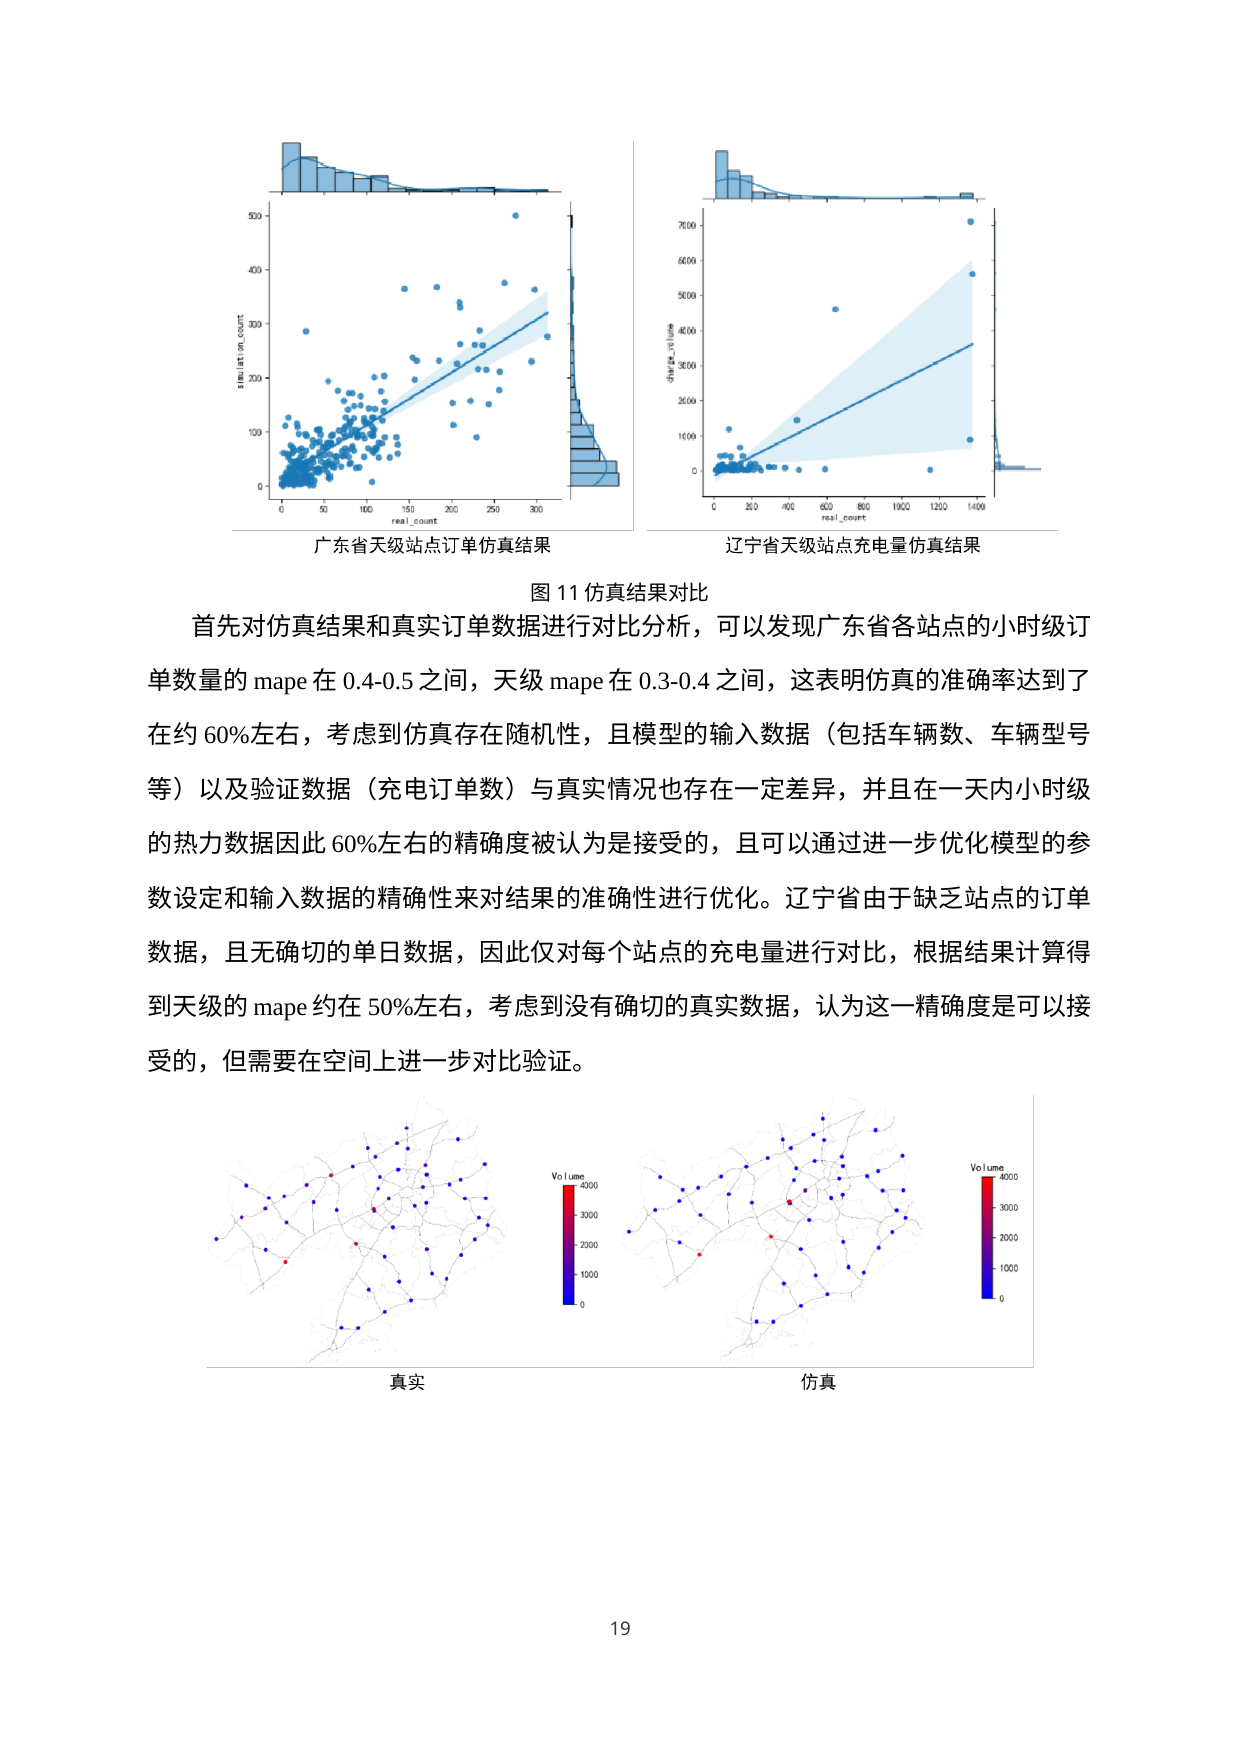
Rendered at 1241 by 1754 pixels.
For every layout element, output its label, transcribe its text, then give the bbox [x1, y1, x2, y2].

picture [206, 1095, 1034, 1397]
text 首先对仿真结果和真实订单数据进行对比分析，可以发现广东省各站点的小时级订单数量的mape在0.4-0.5之间，天级mape在0.3-0.4之间，这表明仿真的准确率达到了在约60%左右，考虑到仿真存在随机性，且模型的输入数据（包括车辆数、车辆型号等）以及验证数据（充电订单数）与真实情况也存在一定差异，并且在一天内小时级的热力数据因此60%左右的精确度被认为是接受的，且可以通过进一步优化模型的参数设定和输入数据的精确性来对结果的准确性进行优化。辽宁省由于缺乏站点的订单数据，且无确切的单日数据，因此仅对每个站点的充电量进行对比，根据结果计算得到天级的mape约在50%左右，考虑到没有确切的真实数据，认为这一精确度是可以接受的，但需要在空间上进一步对比验证。 [148, 606, 1093, 1077]
text 图 11 仿真结果对比 [148, 576, 1093, 606]
picture [231, 141, 1059, 561]
